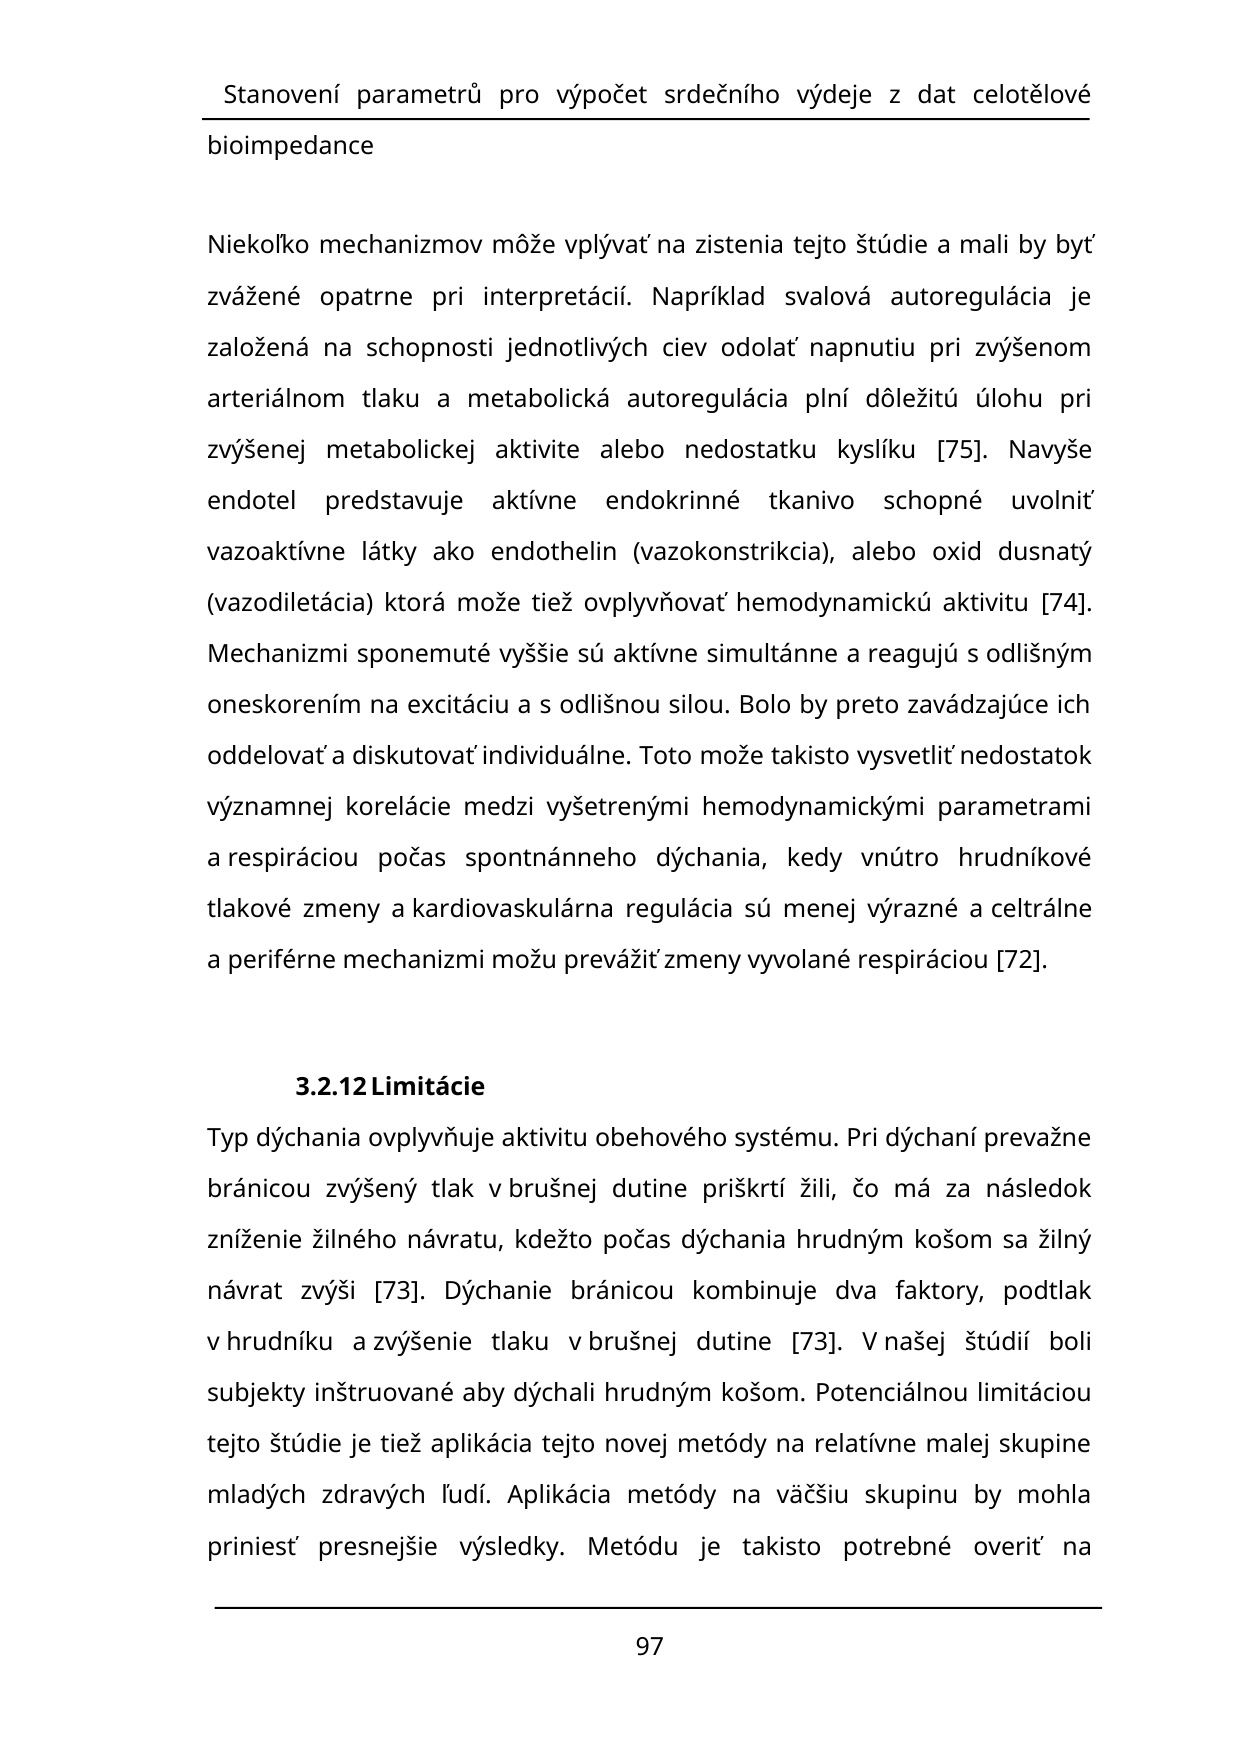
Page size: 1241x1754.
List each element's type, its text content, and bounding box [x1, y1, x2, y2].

text Niekoľko mechanizmov môže vplývať na zistenia tejto štúdie a mali by byť zvážené opatrne pri interpretácií. Napríklad svalová autoregulácia je založená na schopnosti jednotlivých ciev odolať napnutiu pri zvýšenom arteriálnom tlaku a metabolická autoregulácia plní dôležitú úlohu pri zvýšenej metabolickej aktivite alebo nedostatku kyslíku [75]. Navyše endotel predstavuje aktívne endokrinné tkanivo schopné uvolniť vazoaktívne látky ako endothelin (vazokonstrikcia), alebo oxid dusnatý (vazodiletácia) ktorá može tiež ovplyvňovať hemodynamickú aktivitu [74]. Mechanizmi sponemuté vyššie sú aktívne simultánne a reagujú s odlišným oneskorením na excitáciu a s odlišnou silou. Bolo by preto zavádzajúce ich oddelovať a diskutovať individuálne. Toto može takisto vysvetliť nedostatok významnej korelácie medzi vyšetrenými hemodynamickými parametrami a respiráciou počas spontnánneho dýchania, kedy vnútro hrudníkové tlakové zmeny a kardiovaskulárna regulácia sú menej výrazné a celtrálne a periférne mechanizmi možu prevážiť zmeny vyvolané respiráciou [72]. [207, 227, 1092, 976]
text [207, 1120, 1092, 1562]
subtitle Limitácie [295, 1069, 1092, 1103]
